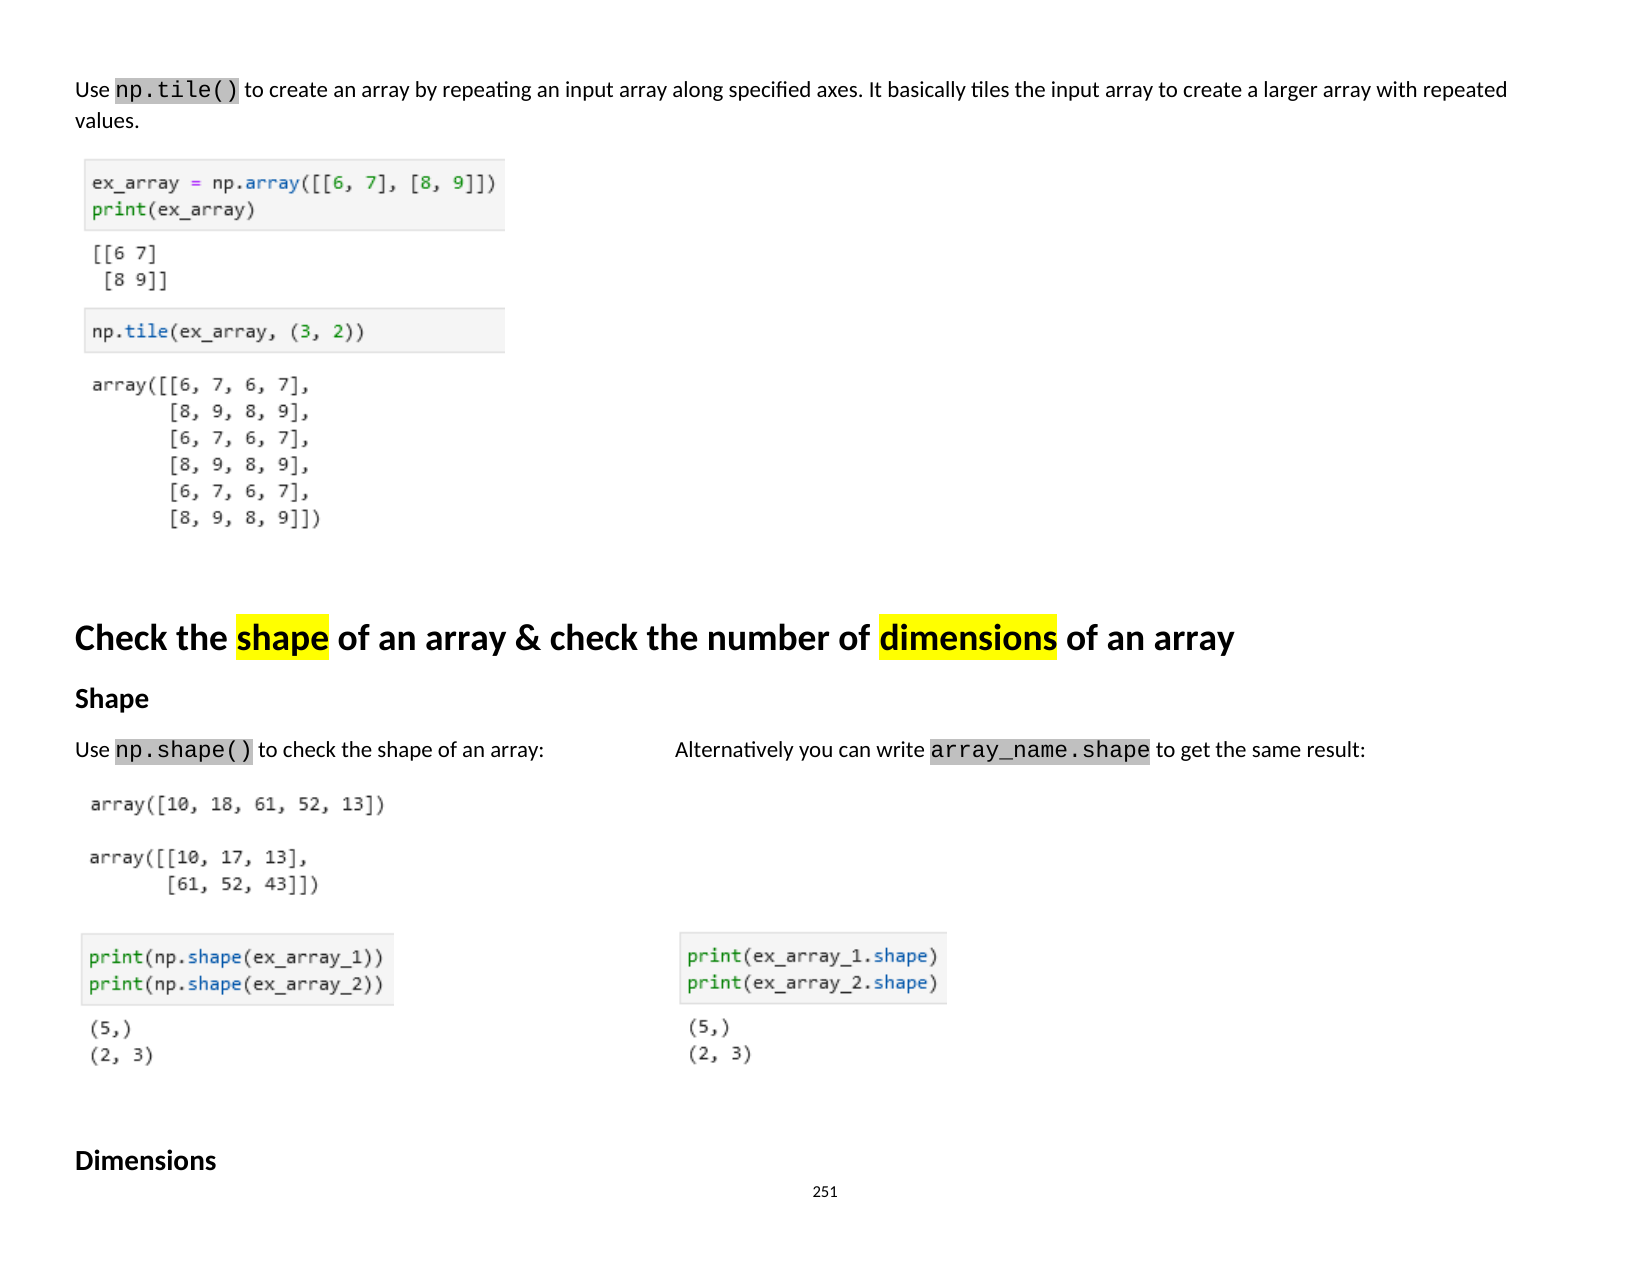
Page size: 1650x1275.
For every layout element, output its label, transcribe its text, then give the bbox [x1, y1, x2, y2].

text Dimensions [75, 1142, 1575, 1177]
picture [75, 783, 397, 822]
text Check the shape of an array & check the number of dimensions of an array [75, 614, 236, 660]
text Check the shape of an array & check the number of dimensions of an array [1057, 614, 1575, 660]
picture [75, 153, 505, 549]
text Use np.tile() to create an array by repeating an input array along specified axes. It basically tiles the input array to create a larger array with repeated values. [75, 75, 1575, 134]
text Shape [75, 681, 1575, 716]
picture [675, 926, 947, 1077]
picture [80, 840, 328, 906]
picture [75, 924, 394, 1077]
text Check the shape of an array & check the number of dimensions of an array [329, 614, 879, 660]
text Use np.shape() to check the shape of an array: Alternatively you can write array_name.shape to get the same result: [75, 736, 1575, 765]
